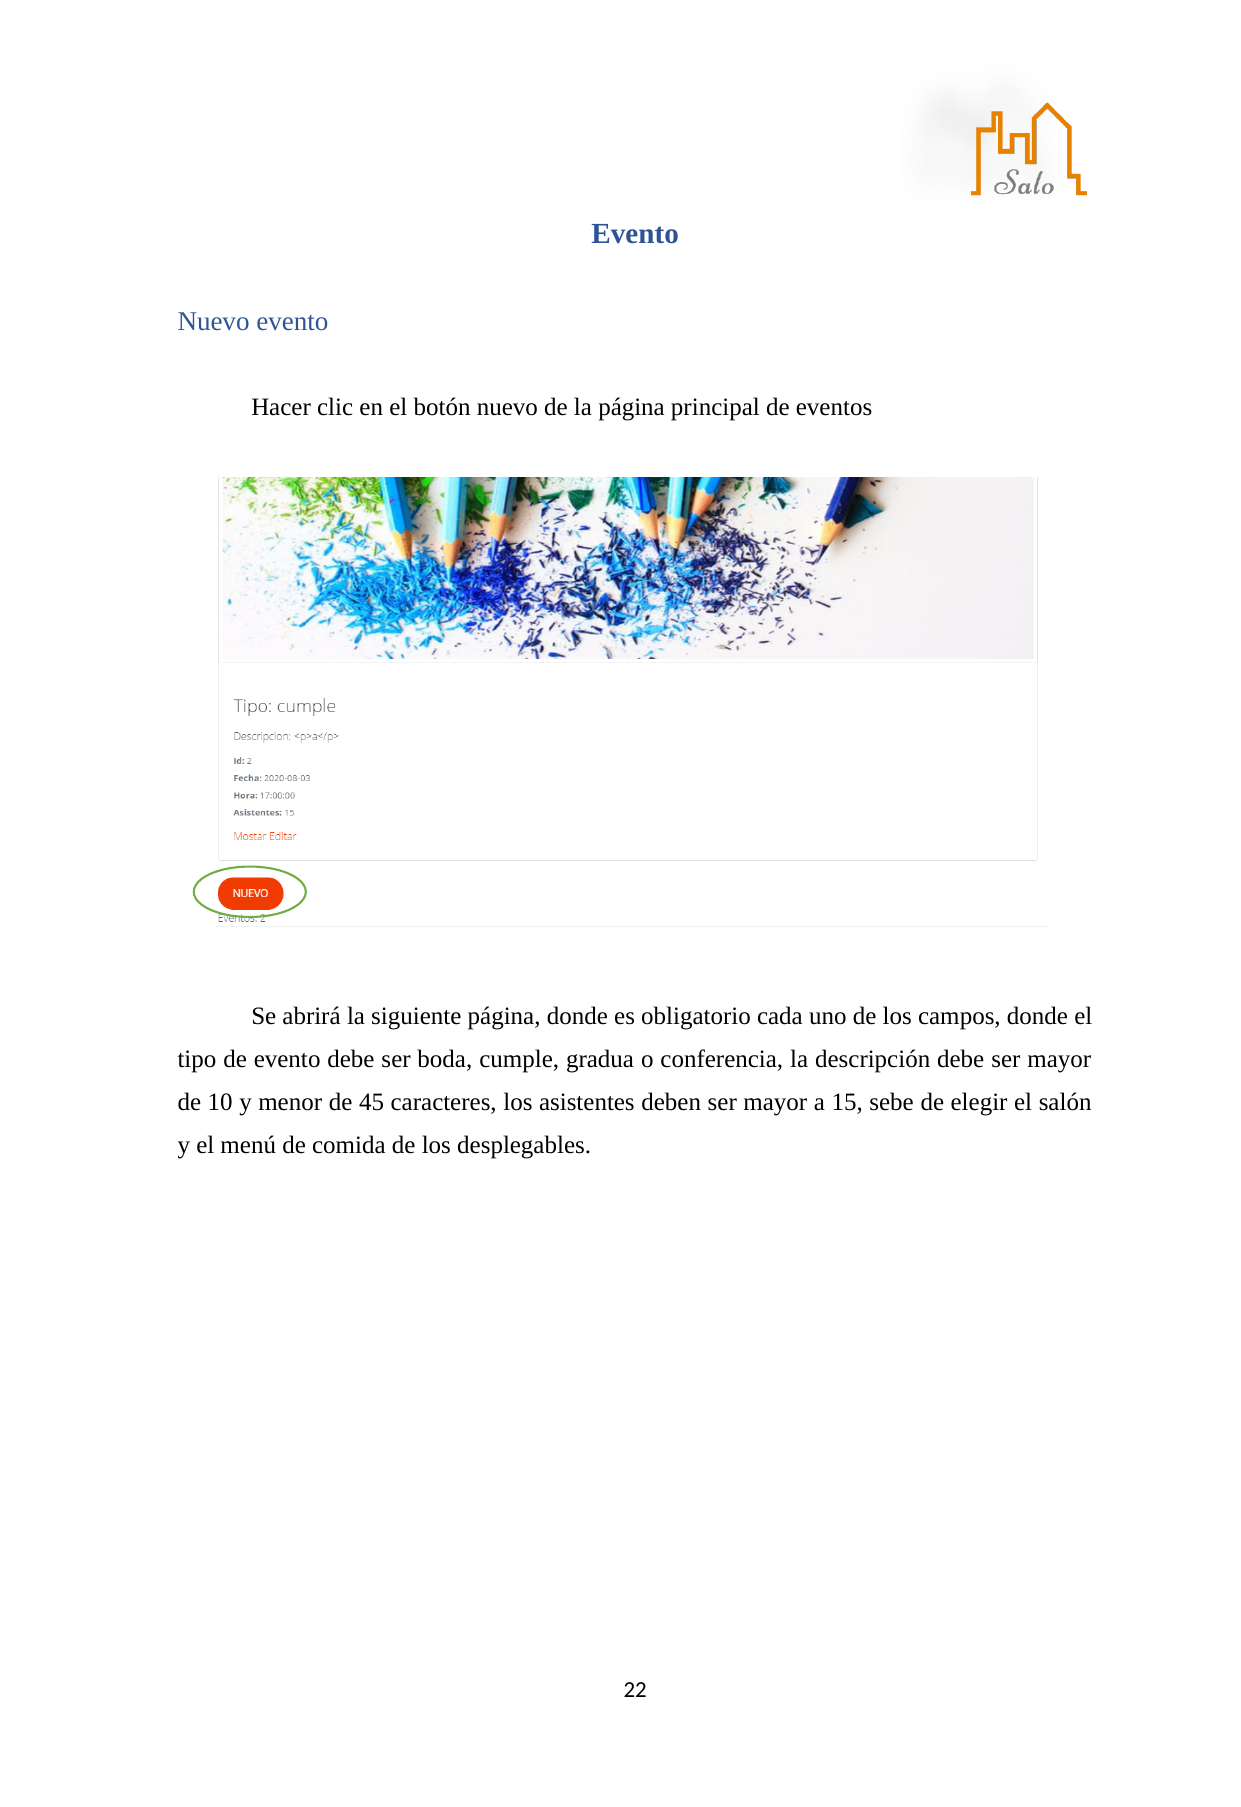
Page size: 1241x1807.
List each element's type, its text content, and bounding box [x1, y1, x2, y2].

subtitle Nuevo evento [177, 306, 1092, 337]
picture [215, 868, 304, 915]
subtitle Evento [177, 216, 1092, 249]
picture [215, 477, 1054, 944]
picture [964, 84, 1093, 213]
text Se abrirá la siguiente página, donde es obligatorio cada uno de los campos, donde el tipo de evento debe ser boda, cumple, gradua o conferencia, la descripción debe ser mayor de 10 y menor de 45 caracteres, los asistentes deben ser mayor a 15, sebe de elegir el salón y el menú de comida de los desplegables. [177, 1001, 1092, 1159]
text Hacer clic en el botón nuevo de la página principal de eventos [177, 392, 1092, 420]
